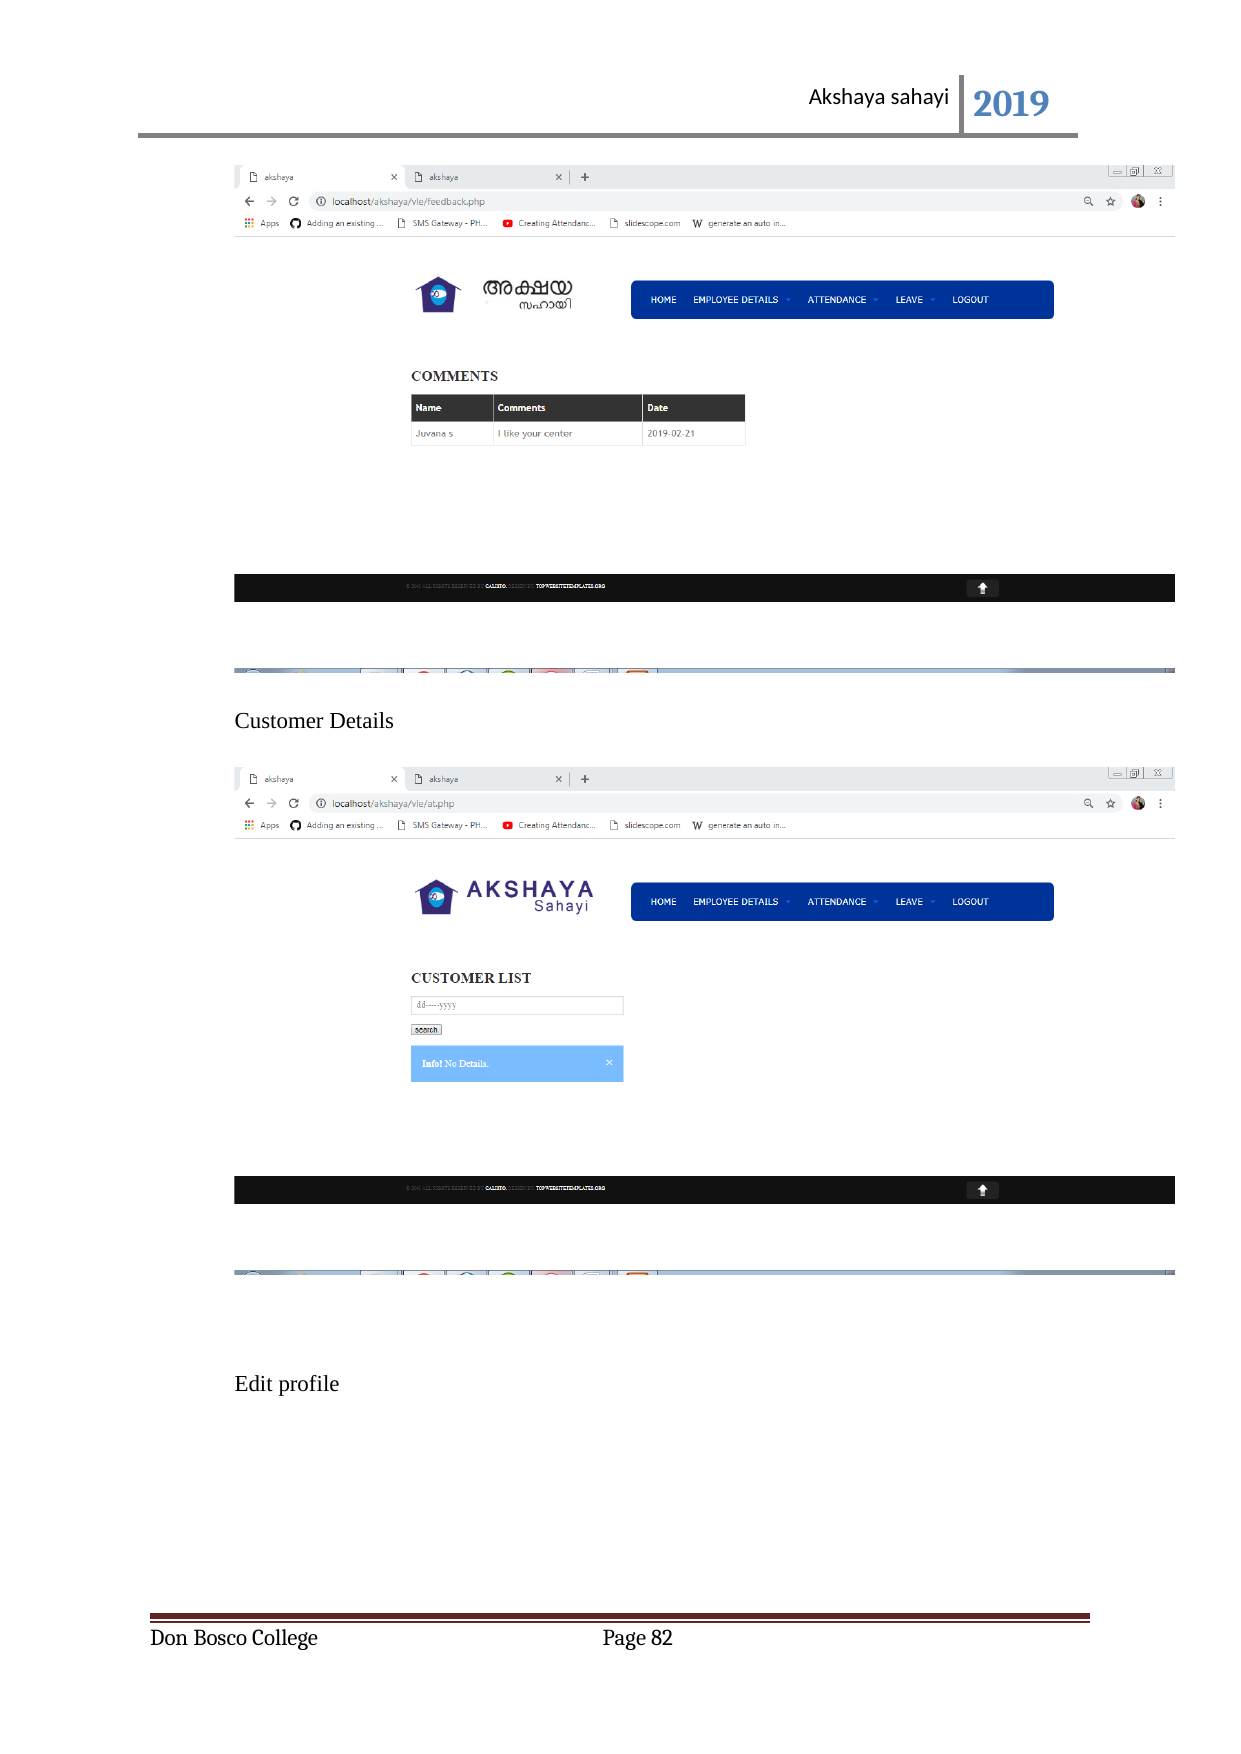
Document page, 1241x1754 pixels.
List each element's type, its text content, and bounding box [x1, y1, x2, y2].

text Edit profile [234, 1369, 1090, 1396]
picture [234, 767, 1175, 1275]
text Customer Details [234, 707, 1090, 734]
picture [234, 165, 1175, 673]
